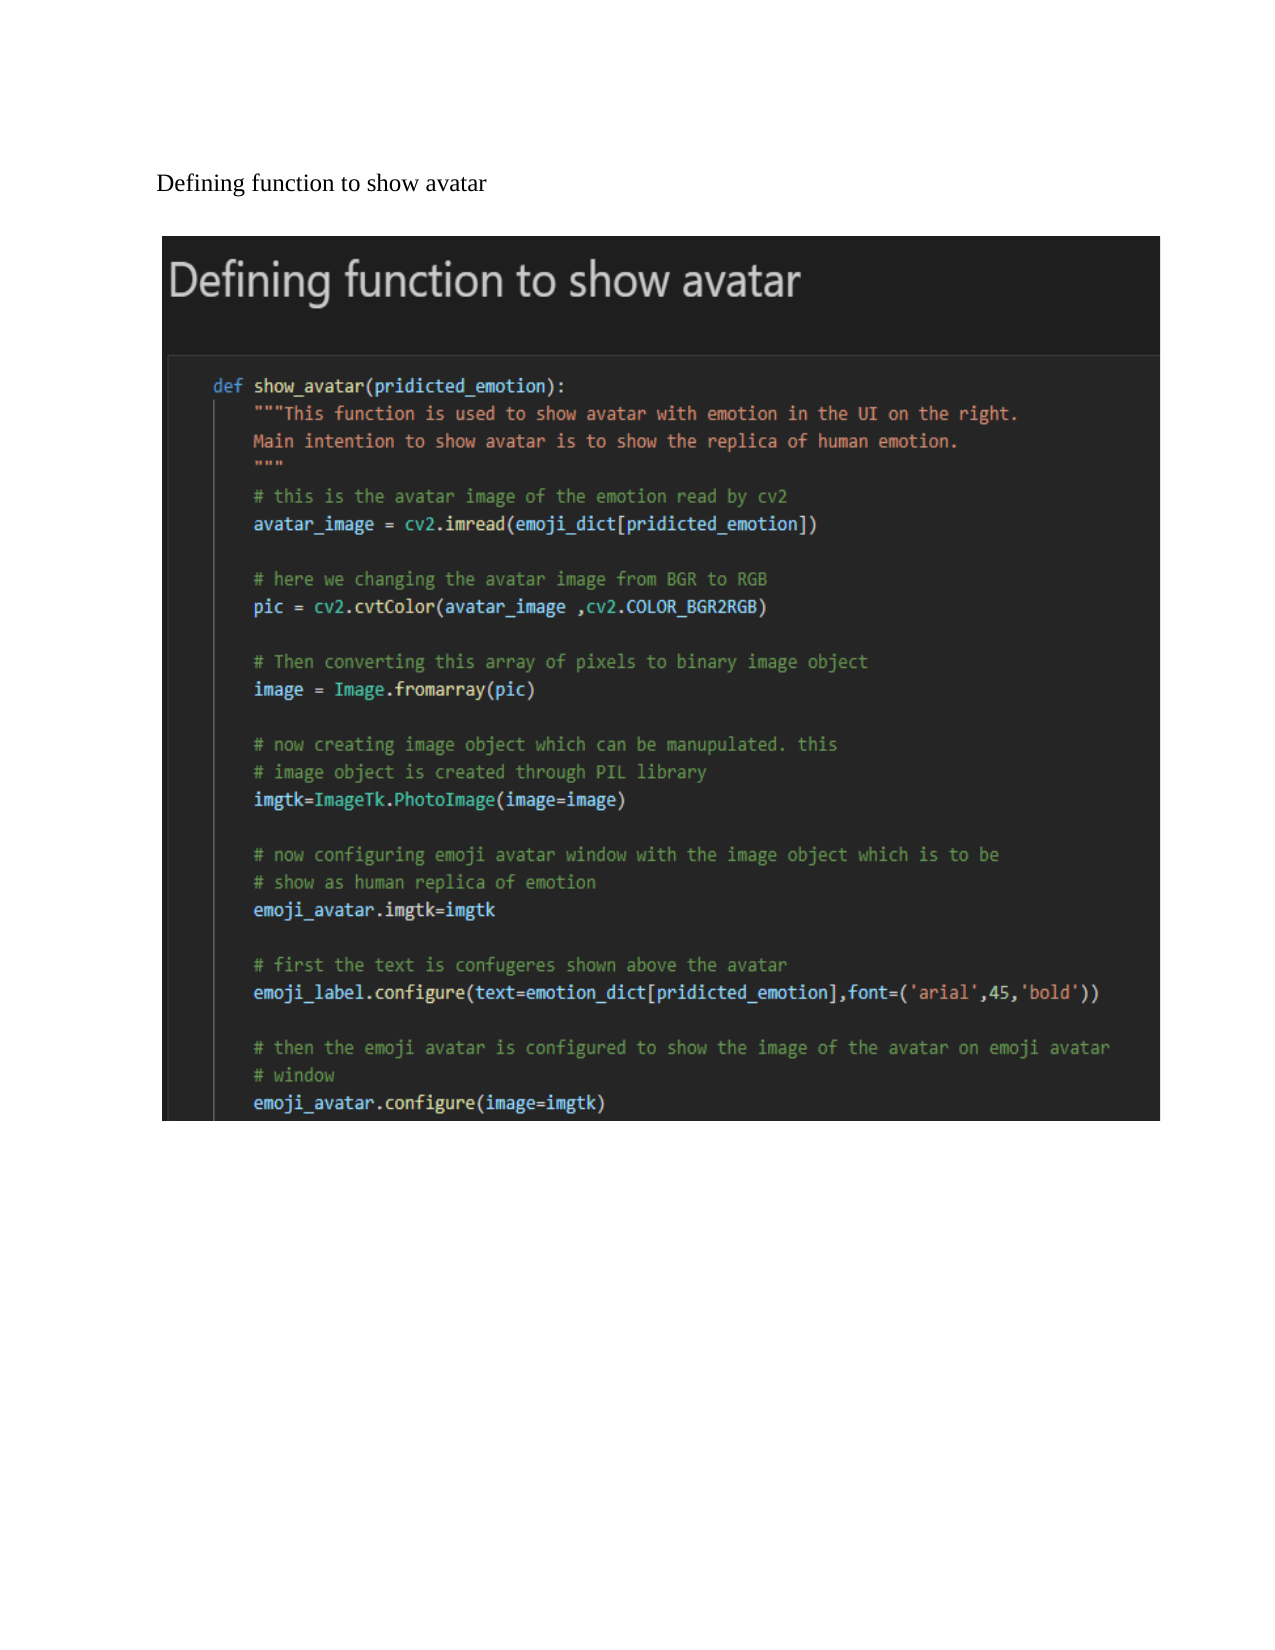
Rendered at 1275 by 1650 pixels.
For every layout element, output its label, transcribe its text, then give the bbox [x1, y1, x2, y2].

picture [162, 236, 1161, 1121]
text Defining function to show avatar [156, 168, 1110, 197]
